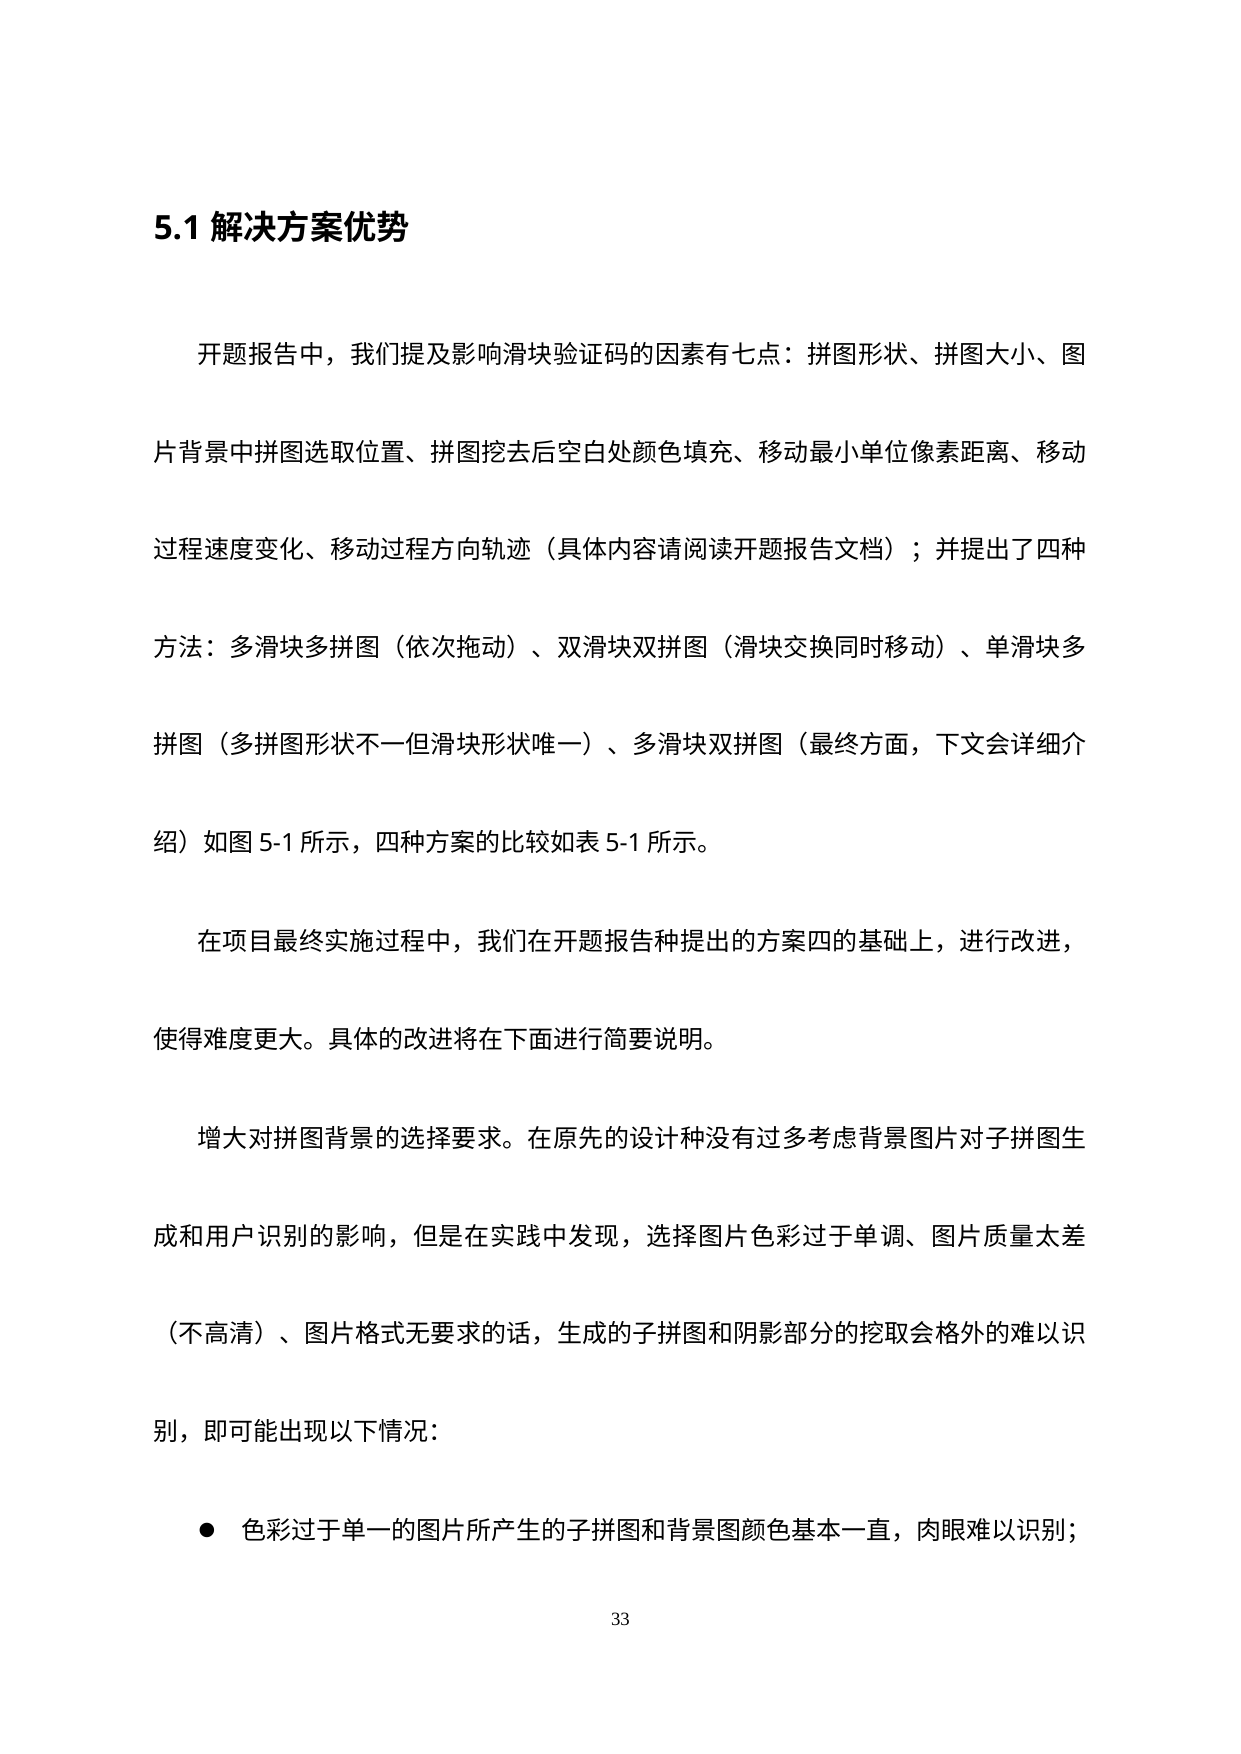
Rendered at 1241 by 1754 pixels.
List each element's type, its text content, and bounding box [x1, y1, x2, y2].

text 增大对拼图背景的选择要求。在原先的设计种没有过多考虑背景图片对子拼图生成和用户识别的影响，但是在实践中发现，选择图片色彩过于单调、图片质量太差（不高清）、图片格式无要求的话，生成的子拼图和阴影部分的挖取会格外的难以识别，即可能出现以下情况： [153, 1104, 1087, 1462]
text 开题报告中，我们提及影响滑块验证码的因素有七点：拼图形状、拼图大小、图片背景中拼图选取位置、拼图挖去后空白处颜色填充、移动最小单位像素距离、移动过程速度变化、移动过程方向轨迹（具体内容请阅读开题报告文档）；并提出了四种方法：多滑块多拼图（依次拖动）、双滑块双拼图（滑块交换同时移动）、单滑块多拼图（多拼图形状不一但滑块形状唯一）、多滑块双拼图（最终方面，下文会详细介绍）如图5-1所示，四种方案的比较如表5-1所示。 [153, 320, 1087, 873]
list 色彩过于单一的图片所产生的子拼图和背景图颜色基本一直，肉眼难以识别； [197, 1496, 1087, 1561]
text 在项目最终实施过程中，我们在开题报告种提出的方案四的基础上，进行改进，使得难度更大。具体的改进将在下面进行简要说明。 [153, 907, 1087, 1070]
subtitle 5.1 解决方案优势 [153, 193, 1087, 258]
